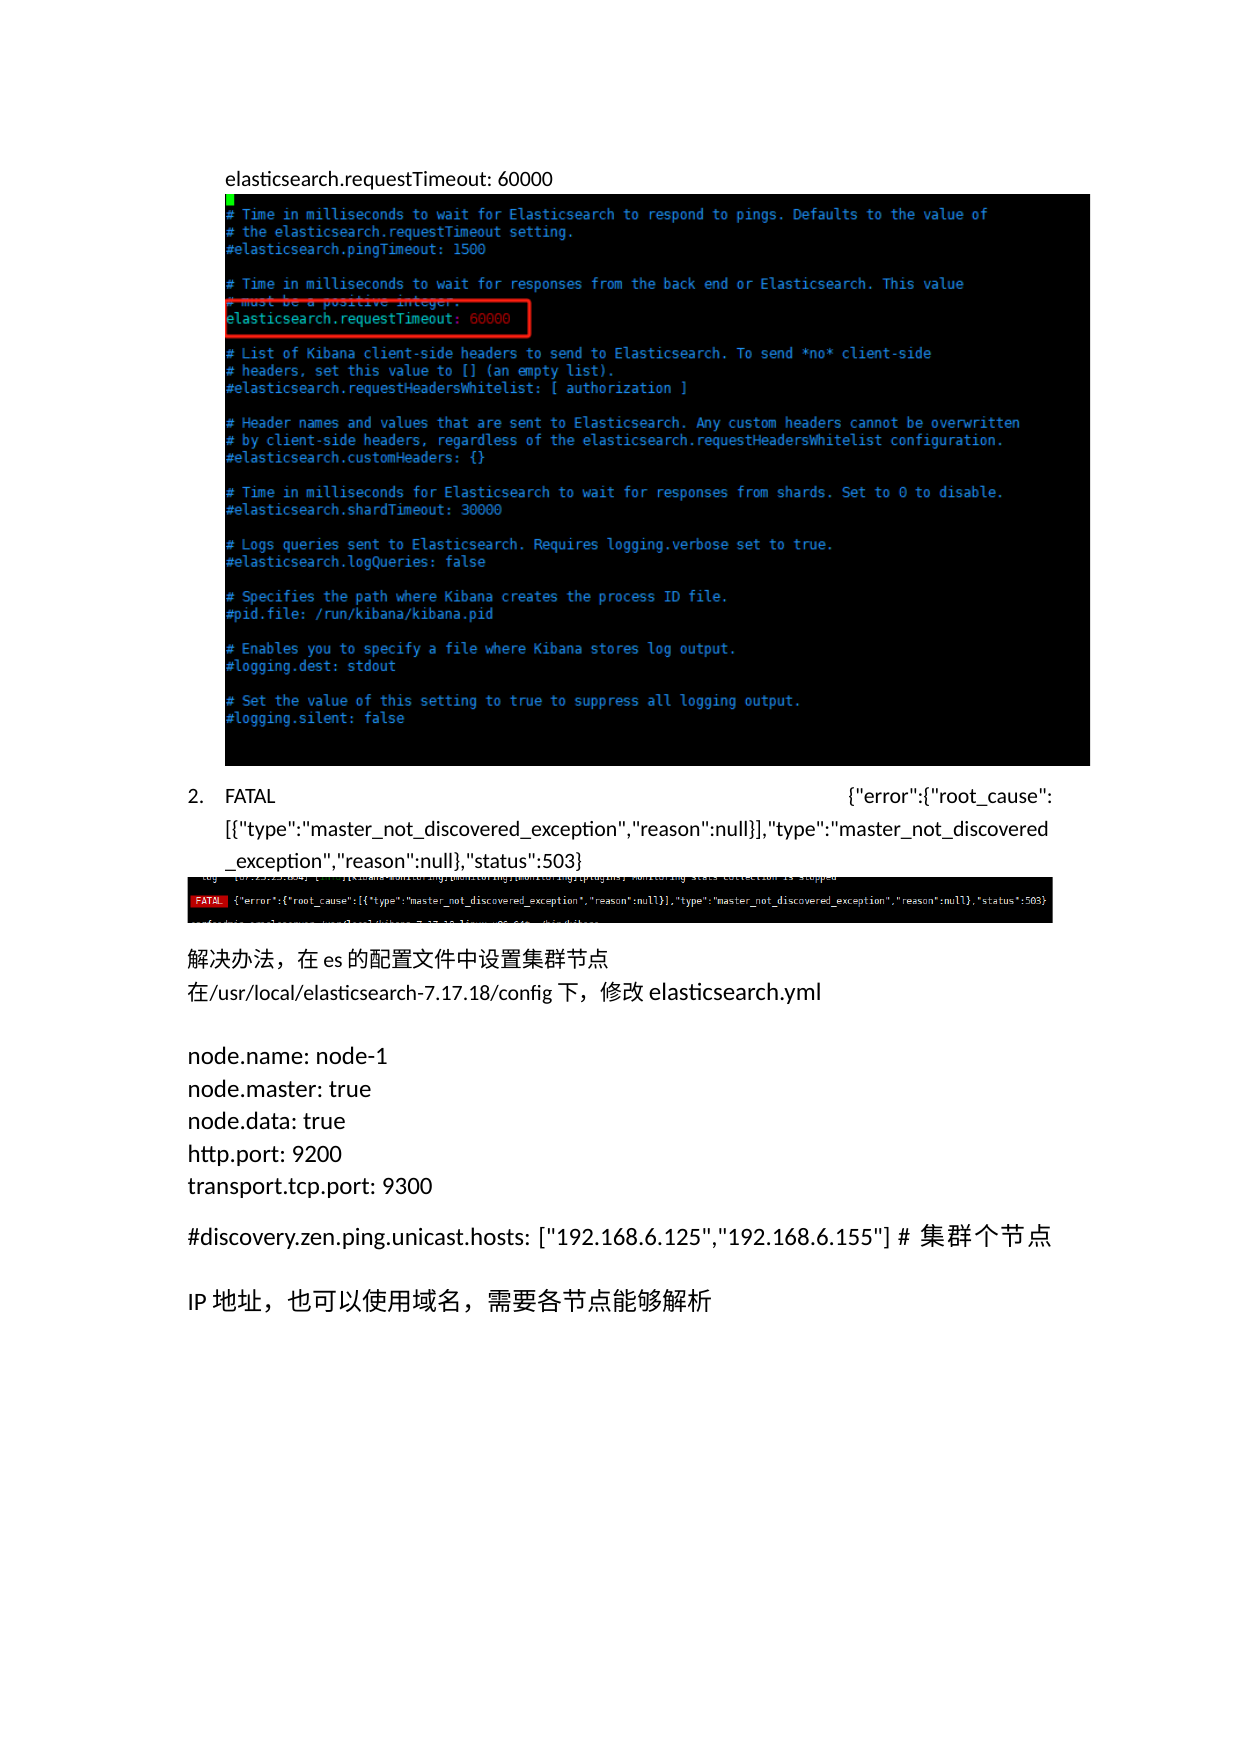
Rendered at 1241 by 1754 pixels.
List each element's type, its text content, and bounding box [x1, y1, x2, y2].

text transport.tcp.port: 9300 [187, 1169, 1053, 1202]
text node.master: true [187, 1072, 1053, 1104]
picture [187, 877, 1053, 923]
list FATAL {"error":{"root_cause":[{"type":"master_not_discovered_exception","reason":null}],"type":"master_not_discovered_exception","reason":null},"status":503} [187, 779, 1053, 877]
text 解决办法，在es的配置文件中设置集群节点 [187, 942, 1053, 974]
text node.data: true [187, 1104, 1053, 1137]
text #discovery.zen.ping.unicast.hosts: ["192.168.6.125","192.168.6.155"] # 集群个节点IP地址，也可以使用域名，需要各节点能够解析 [187, 1202, 1053, 1332]
text http.port: 9200 [187, 1137, 1053, 1169]
picture [225, 194, 1091, 766]
text node.name: node-1 [187, 1039, 1053, 1072]
list elasticsearch.requestTimeout: 60000 [225, 162, 1053, 194]
text 在/usr/local/elasticsearch-7.17.18/config下，修改elasticsearch.yml [187, 974, 1053, 1007]
